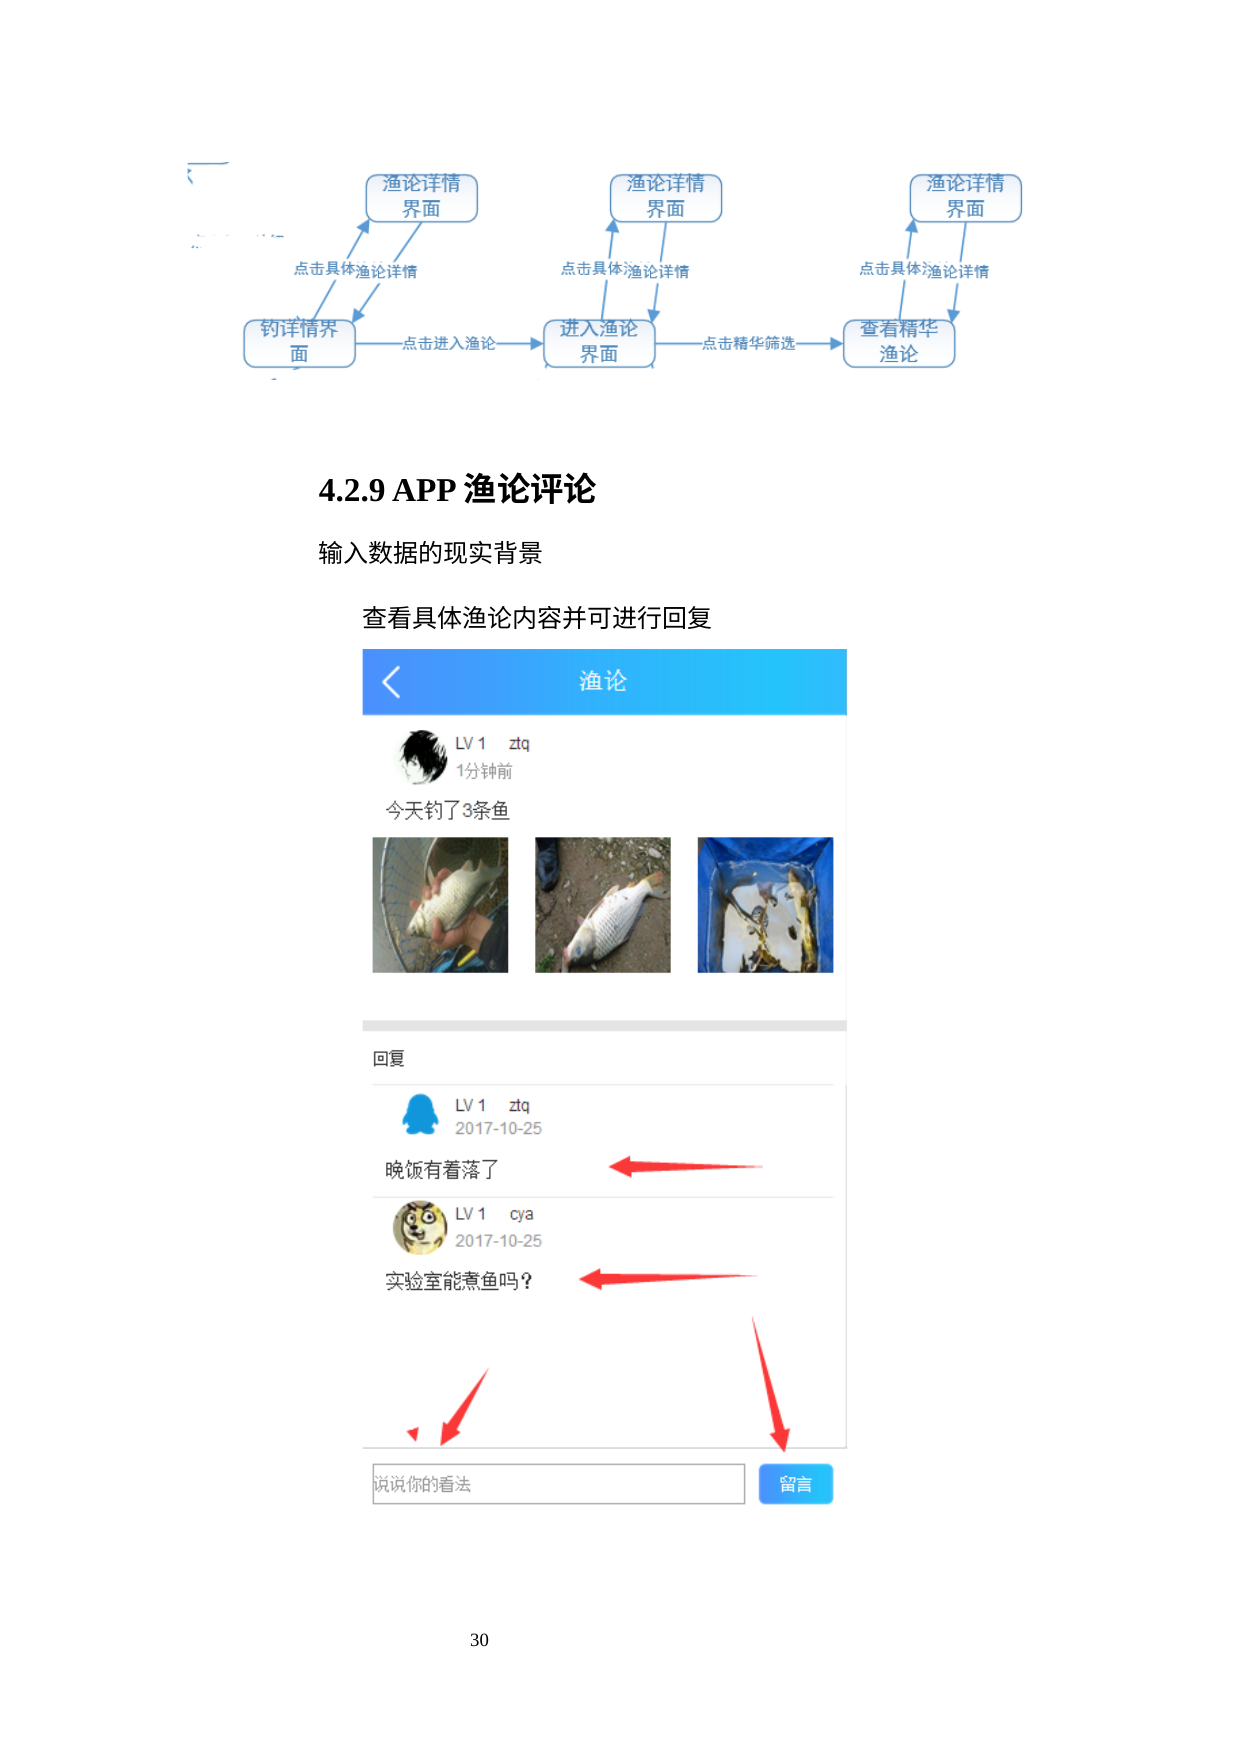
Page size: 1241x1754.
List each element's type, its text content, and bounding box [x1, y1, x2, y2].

text 4.2.9 APP渔论评论 [275, 454, 1053, 519]
text 输入数据的现实背景 [187, 519, 1053, 584]
picture [187, 162, 1052, 380]
picture [362, 649, 862, 1514]
text 查看具体渔论内容并可进行回复 [319, 584, 1053, 649]
